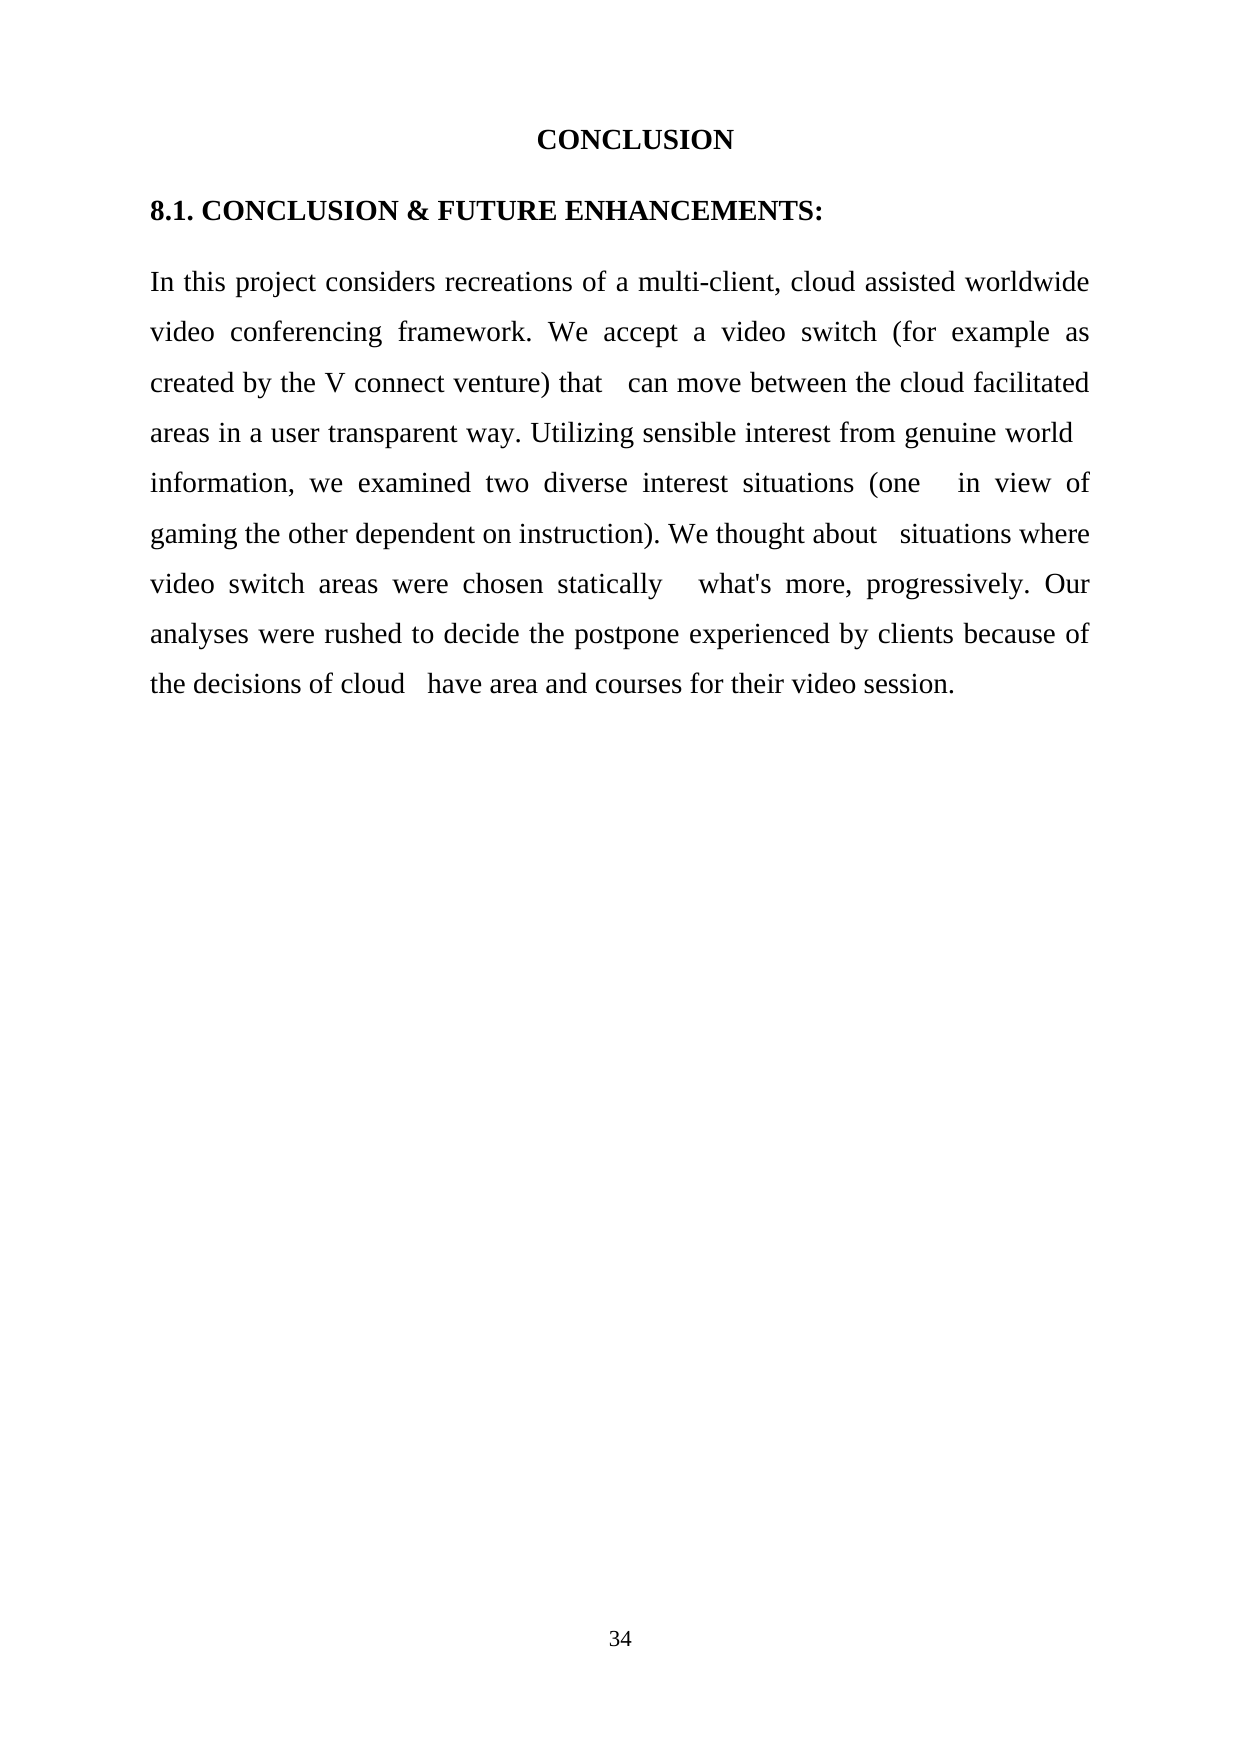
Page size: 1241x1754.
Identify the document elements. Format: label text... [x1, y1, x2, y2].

text CONCLUSION [150, 122, 1090, 155]
text 8.1. CONCLUSION & FUTURE ENHANCEMENTS: [150, 193, 1090, 227]
text In this project considers recreations of a multi-client, cloud assisted worldwide video conferencing framework. We accept a video switch (for example as created by the V connect venture) that can move between the cloud facilitated areas in a user transparent way. Utilizing sensible interest from genuine world information, we examined two diverse interest situations (one in view of gaming the other dependent on instruction). We thought about situations where video switch areas were chosen statically what's more, progressively. Our analyses were rushed to decide the postpone experienced by clients because of the decisions of cloud have area and courses for their video session. [150, 264, 1090, 700]
